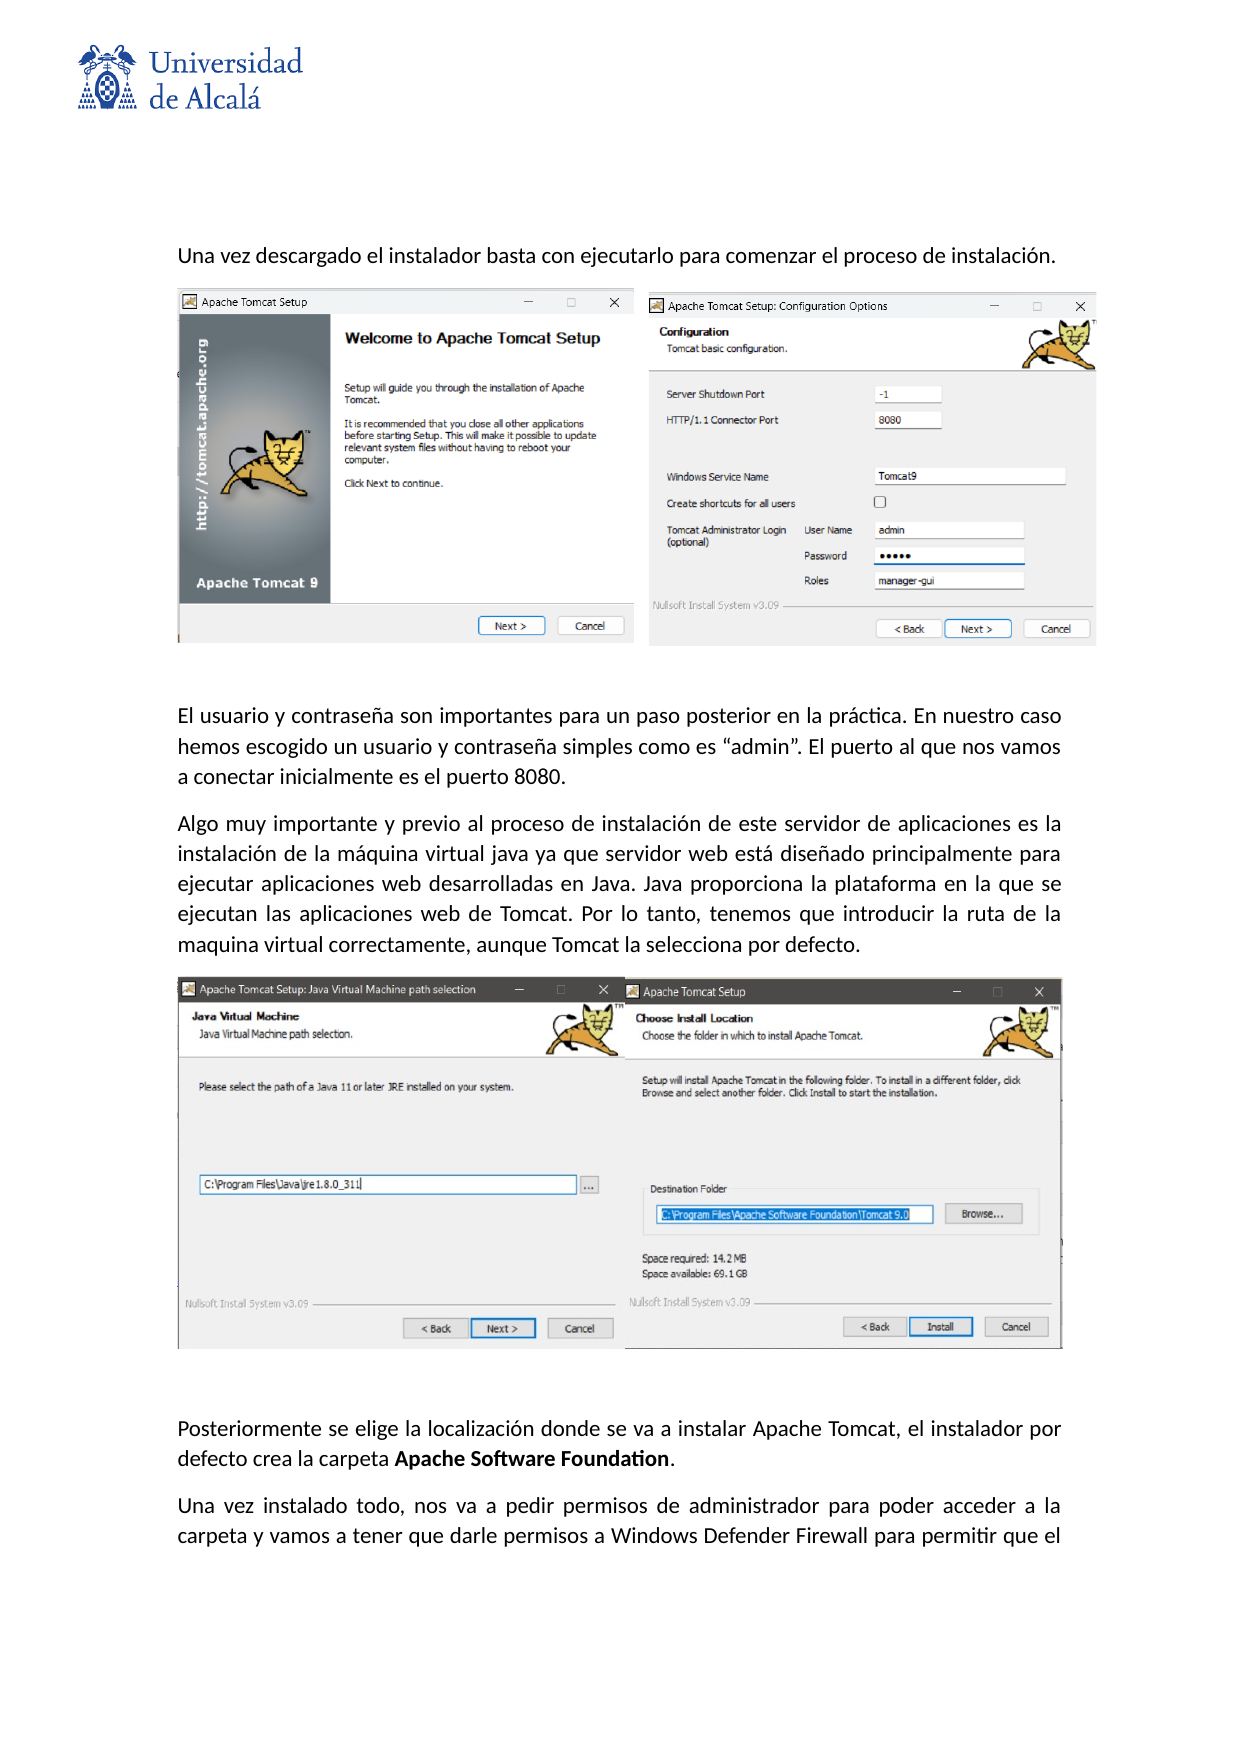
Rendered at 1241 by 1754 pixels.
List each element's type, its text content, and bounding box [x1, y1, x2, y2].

text Posteriormente se elige la localización donde se va a instalar Apache Tomcat, el instalador por defecto crea la carpeta Apache Software Foundation. [177, 1414, 1063, 1472]
picture [648, 292, 1097, 646]
picture [177, 288, 634, 643]
picture [177, 976, 1063, 1349]
text Una vez descargado el instalador basta con ejecutarlo para comenzar el proceso de instalación. [177, 241, 1063, 269]
text El usuario y contraseña son importantes para un paso posterior en la práctica. En nuestro caso hemos escogido un usuario y contraseña simples como es “admin”. El puerto al que nos vamos a conectar inicialmente es el puerto 8080. [177, 702, 1063, 790]
text Algo muy importante y previo al proceso de instalación de este servidor de aplicaciones es la instalación de la máquina virtual java ya que servidor web está diseñado principalmente para ejecutar aplicaciones web desarrolladas en Java. Java proporciona la plataforma en la que se ejecutan las aplicaciones web de Tomcat. Por lo tanto, tenemos que introducir la ruta de la maquina virtual correctamente, aunque Tomcat la selecciona por defecto. [177, 809, 1063, 958]
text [177, 1491, 1063, 1549]
picture [71, 36, 310, 117]
